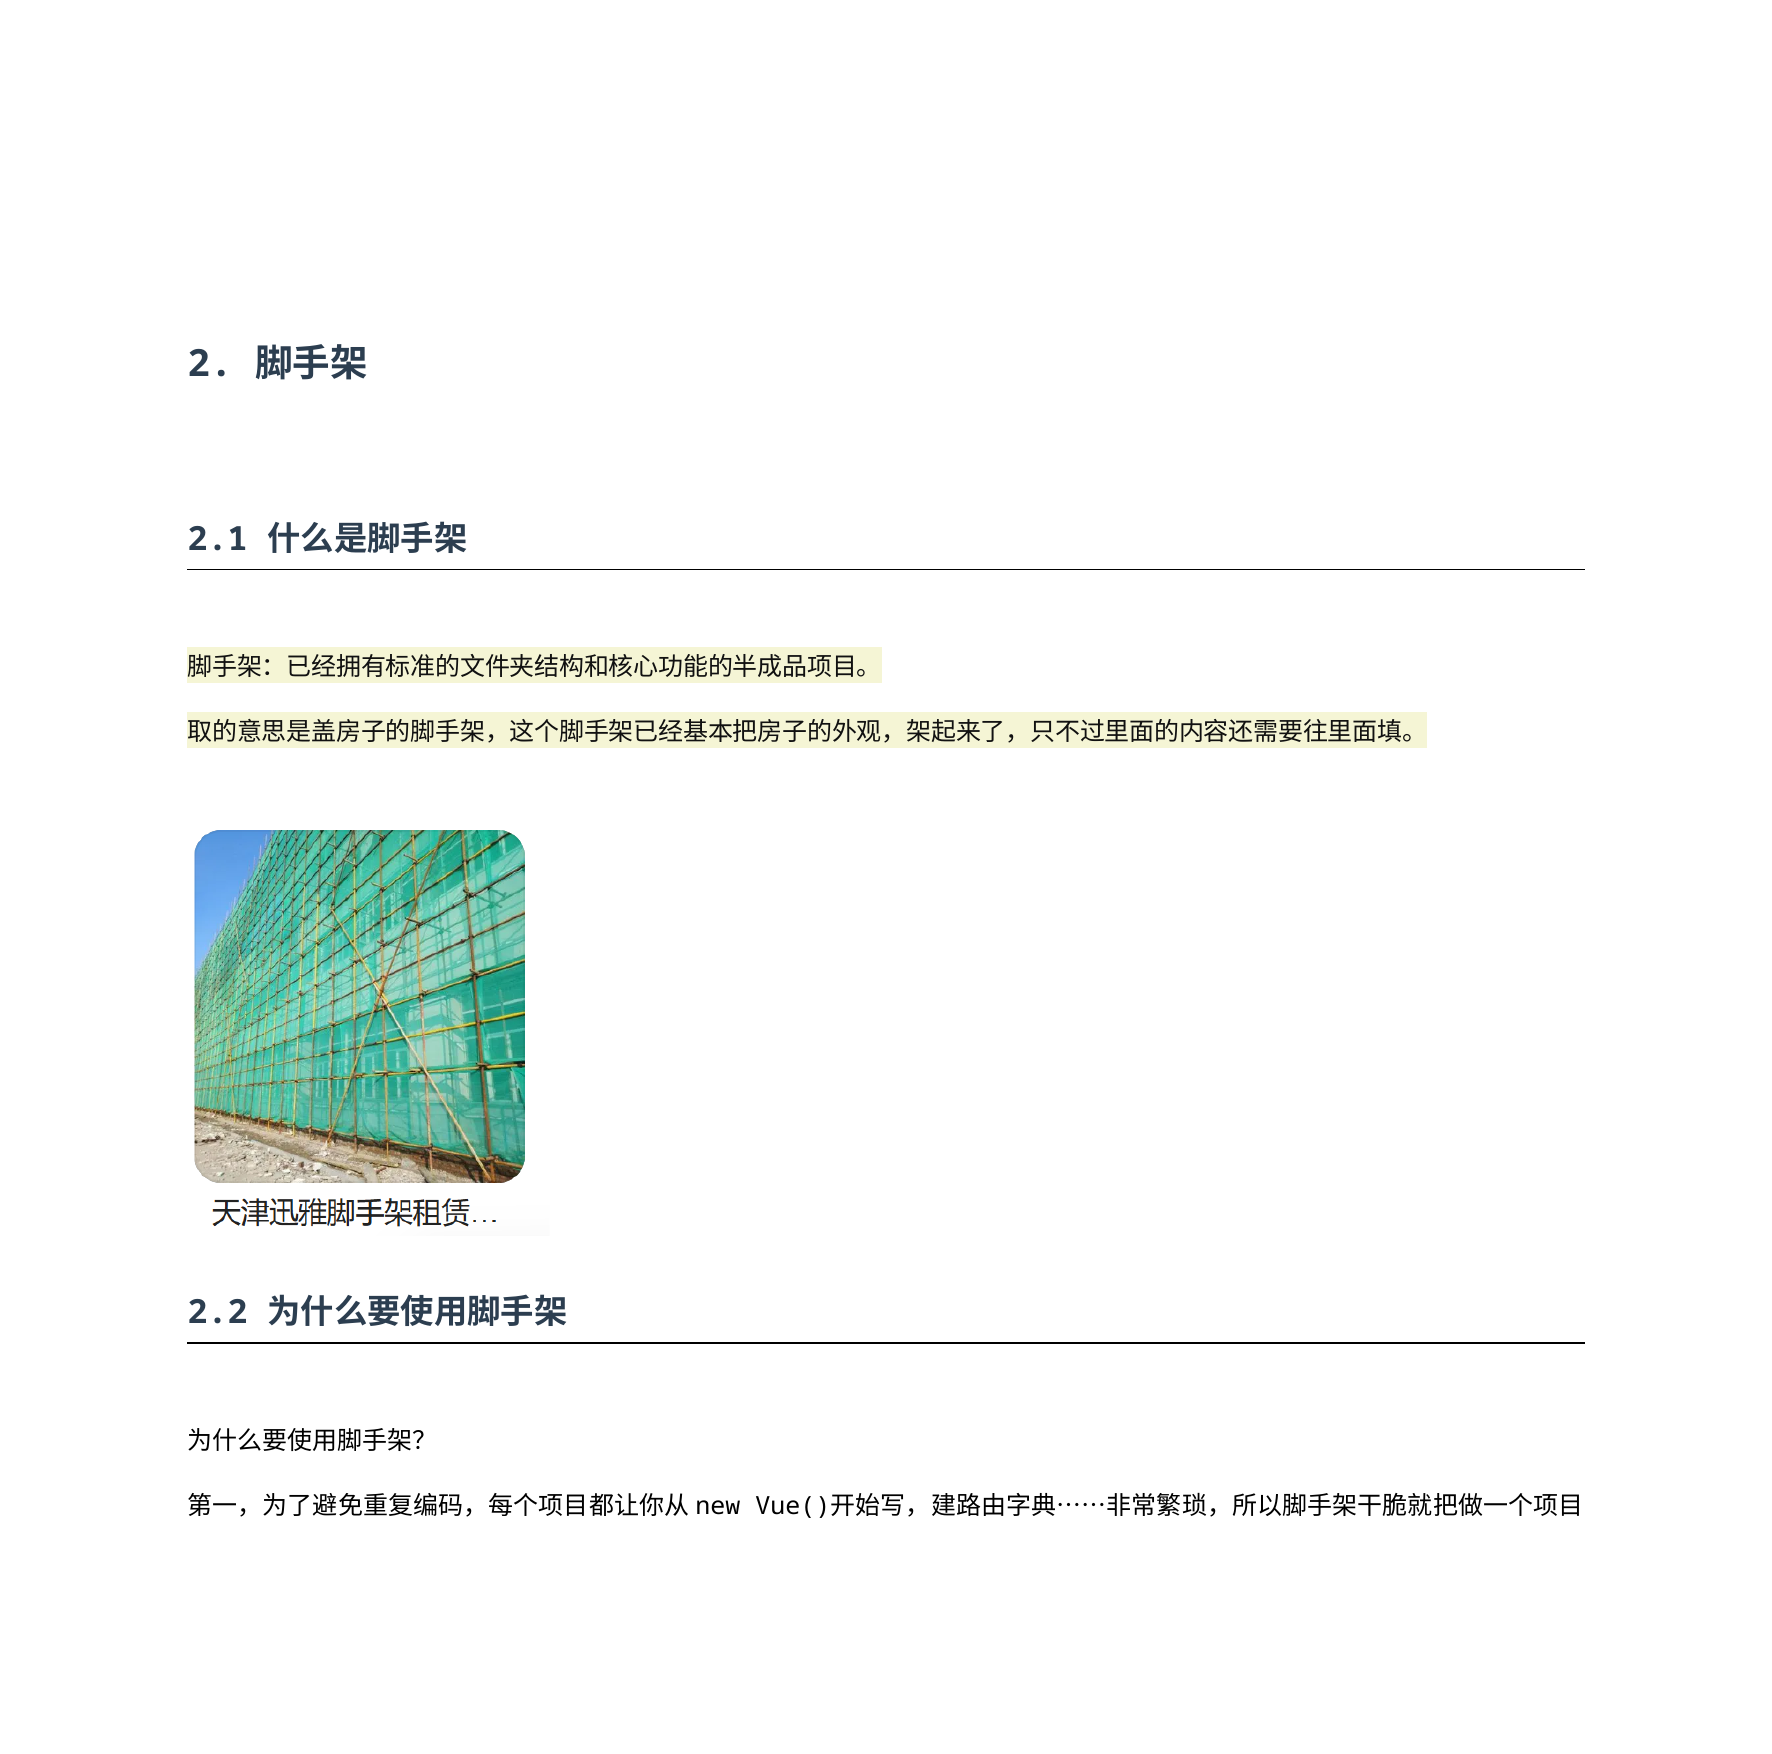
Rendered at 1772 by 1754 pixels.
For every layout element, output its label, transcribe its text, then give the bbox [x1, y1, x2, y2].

text 为什么要使用脚手架？ [187, 1406, 1585, 1471]
picture [187, 827, 550, 1236]
text 2.2 为什么要使用脚手架 [187, 1277, 1585, 1342]
text 2. 脚手架 [187, 327, 1585, 392]
text 2.1 什么是脚手架 [187, 503, 1585, 569]
text 脚手架：已经拥有标准的文件夹结构和核心功能的半成品项目。 [187, 632, 1585, 697]
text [187, 1471, 1585, 1536]
text 取的意思是盖房子的脚手架，这个脚手架已经基本把房子的外观，架起来了，只不过里面的内容还需要往里面填。 [187, 697, 1585, 762]
